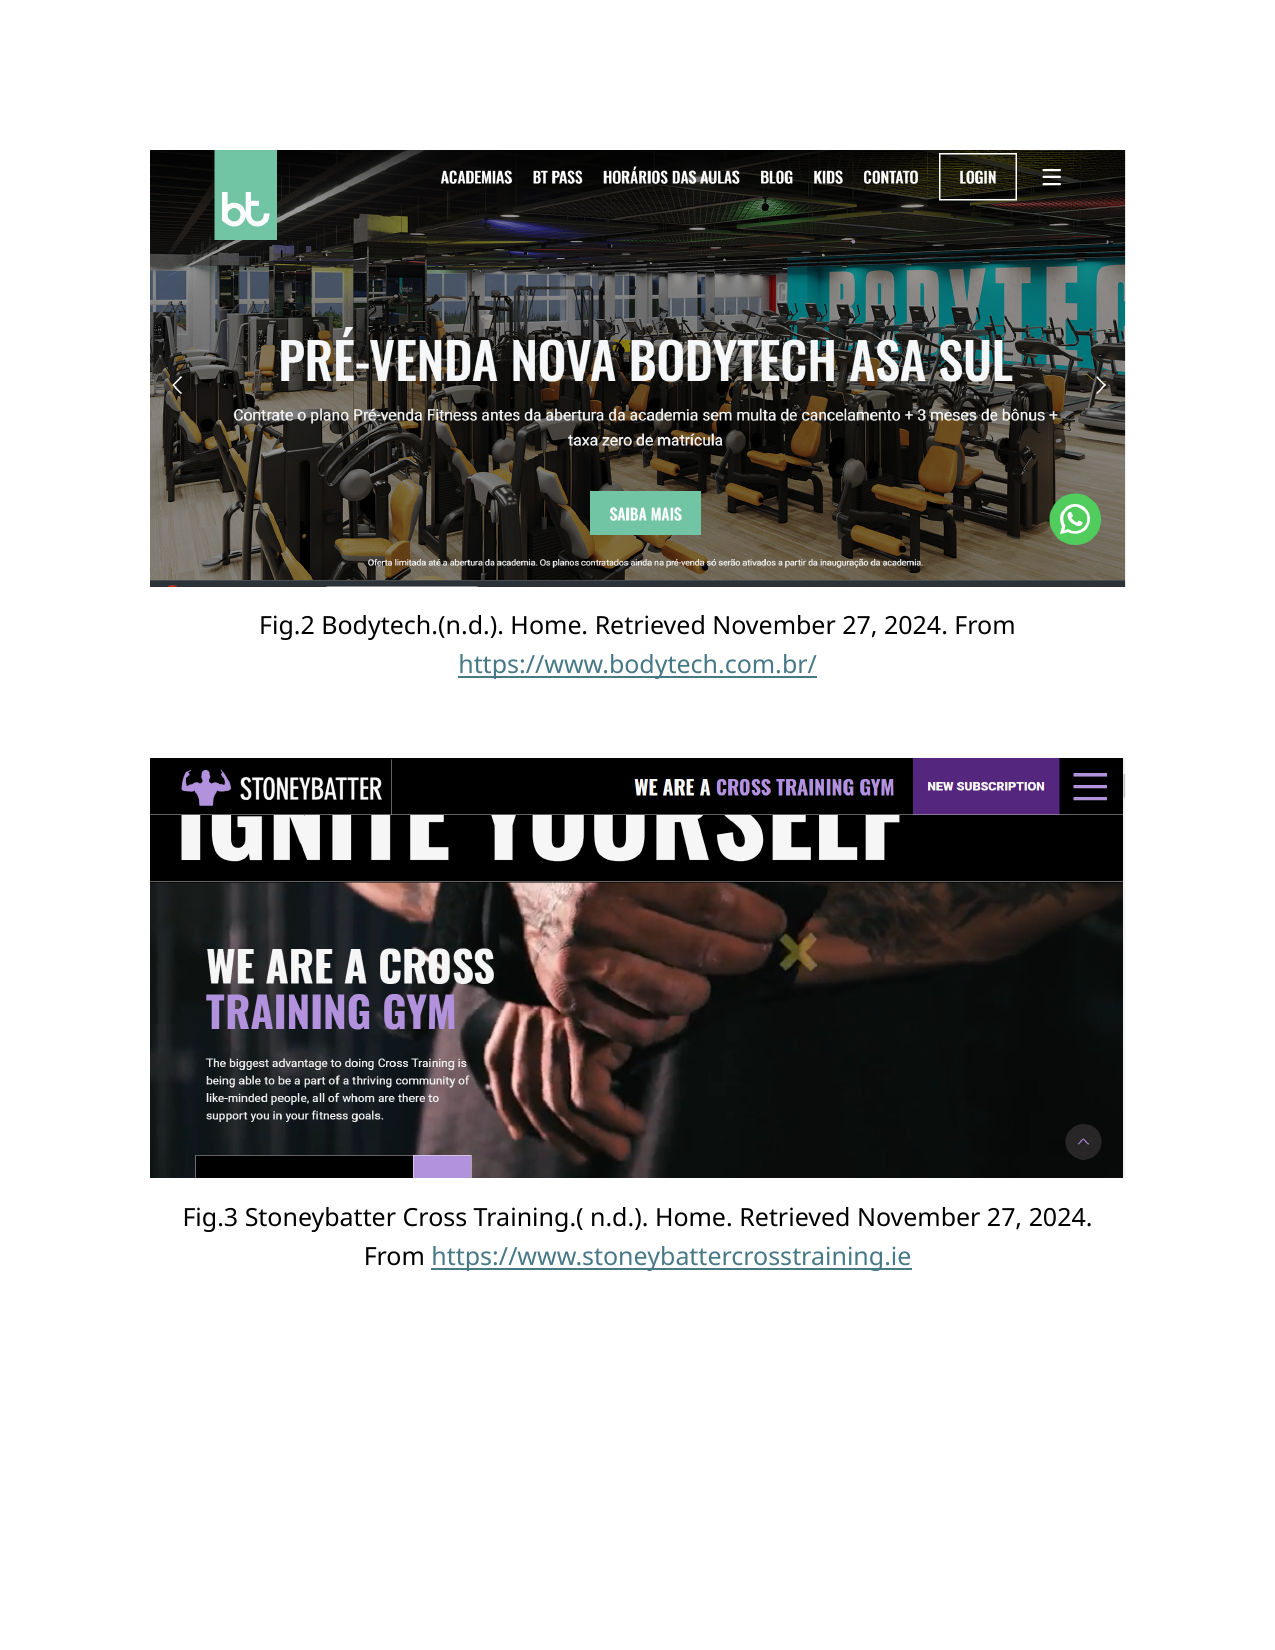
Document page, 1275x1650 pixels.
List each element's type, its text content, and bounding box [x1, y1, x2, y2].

text Fig.3 Stoneybatter Cross Training.( n.d.). Home. Retrieved November 27, 2024. From https://www.stoneybattercrosstraining.ie [150, 1200, 1125, 1273]
picture [150, 150, 1125, 587]
picture [150, 758, 1125, 1178]
text Fig.2 Bodytech.(n.d.). Home. Retrieved November 27, 2024. From https://www.bodytech.com.br/ [150, 608, 1125, 681]
